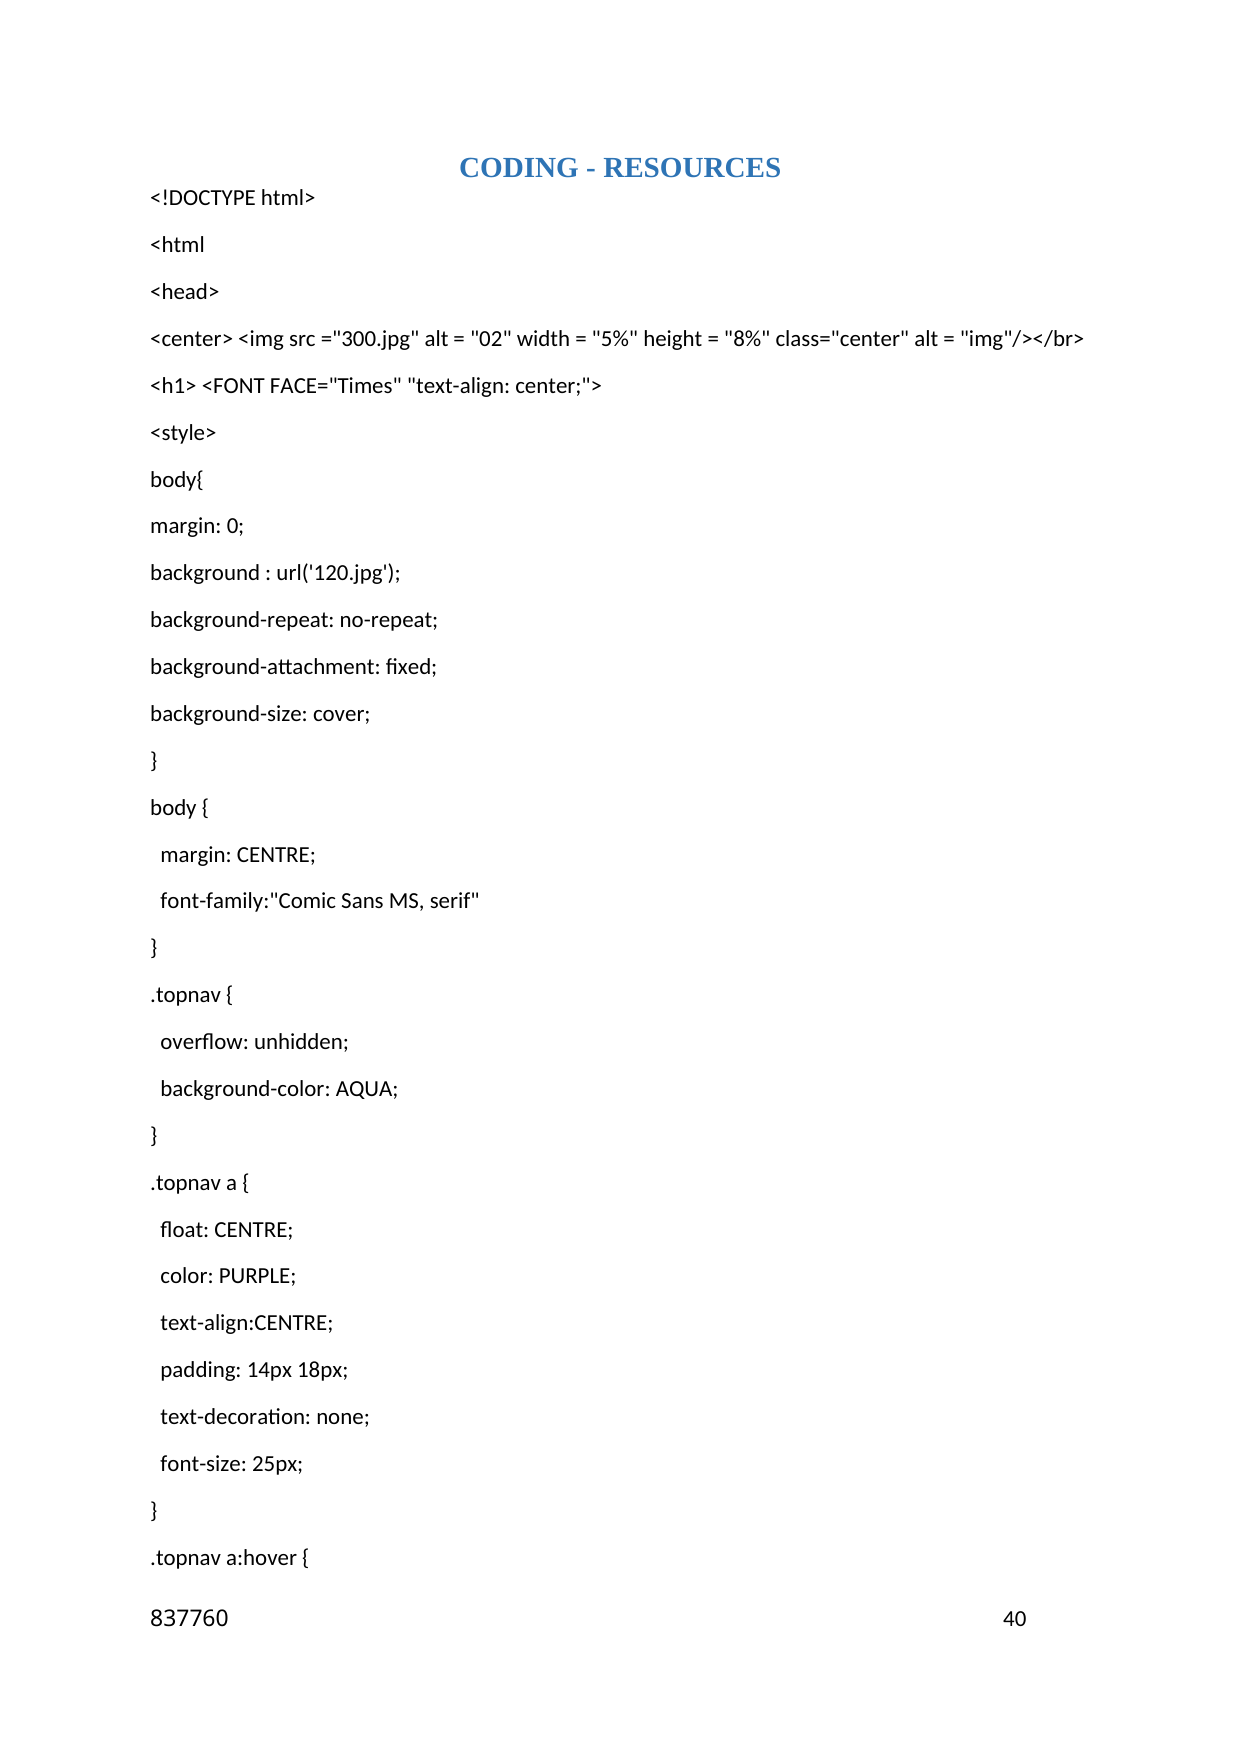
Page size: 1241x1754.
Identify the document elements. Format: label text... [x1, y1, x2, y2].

text <head> [150, 277, 1090, 305]
text float: CENTRE; [150, 1215, 1090, 1243]
text body{ [150, 465, 1090, 493]
text <html [150, 230, 1090, 258]
text <h1> <FONT FACE="Times" "text-align: center;"> [150, 371, 1090, 399]
text margin: 0; [150, 512, 1090, 540]
text } [150, 1496, 1090, 1524]
text font-size: 25px; [150, 1449, 1090, 1477]
text overflow: unhidden; [150, 1027, 1090, 1055]
text <center> <img src ="300.jpg" alt = "02" width = "5%" height = "8%" class="center" alt = "img"/></br> [150, 324, 1090, 352]
text color: PURPLE; [150, 1262, 1090, 1290]
text } [150, 746, 1090, 774]
text text-decoration: none; [150, 1402, 1090, 1430]
text margin: CENTRE; [150, 840, 1090, 868]
text text-align:CENTRE; [150, 1308, 1090, 1337]
text body { [150, 793, 1090, 821]
text font-family:"Comic Sans MS, serif" [150, 887, 1090, 915]
text background-size: cover; [150, 699, 1090, 727]
subtitle CODING - RESOURCES [150, 150, 1090, 183]
text padding: 14px 18px; [150, 1355, 1090, 1383]
text .topnav { [150, 980, 1090, 1008]
text background-color: AQUA; [150, 1074, 1090, 1102]
text background-attachment: fixed; [150, 652, 1090, 680]
text background-repeat: no-repeat; [150, 605, 1090, 633]
text } [150, 1121, 1090, 1149]
text } [150, 933, 1090, 962]
text .topnav a:hover { [150, 1543, 1090, 1571]
text <style> [150, 418, 1090, 446]
text .topnav a { [150, 1168, 1090, 1196]
text <!DOCTYPE html> [150, 183, 1090, 212]
text background : url('120.jpg'); [150, 558, 1090, 587]
